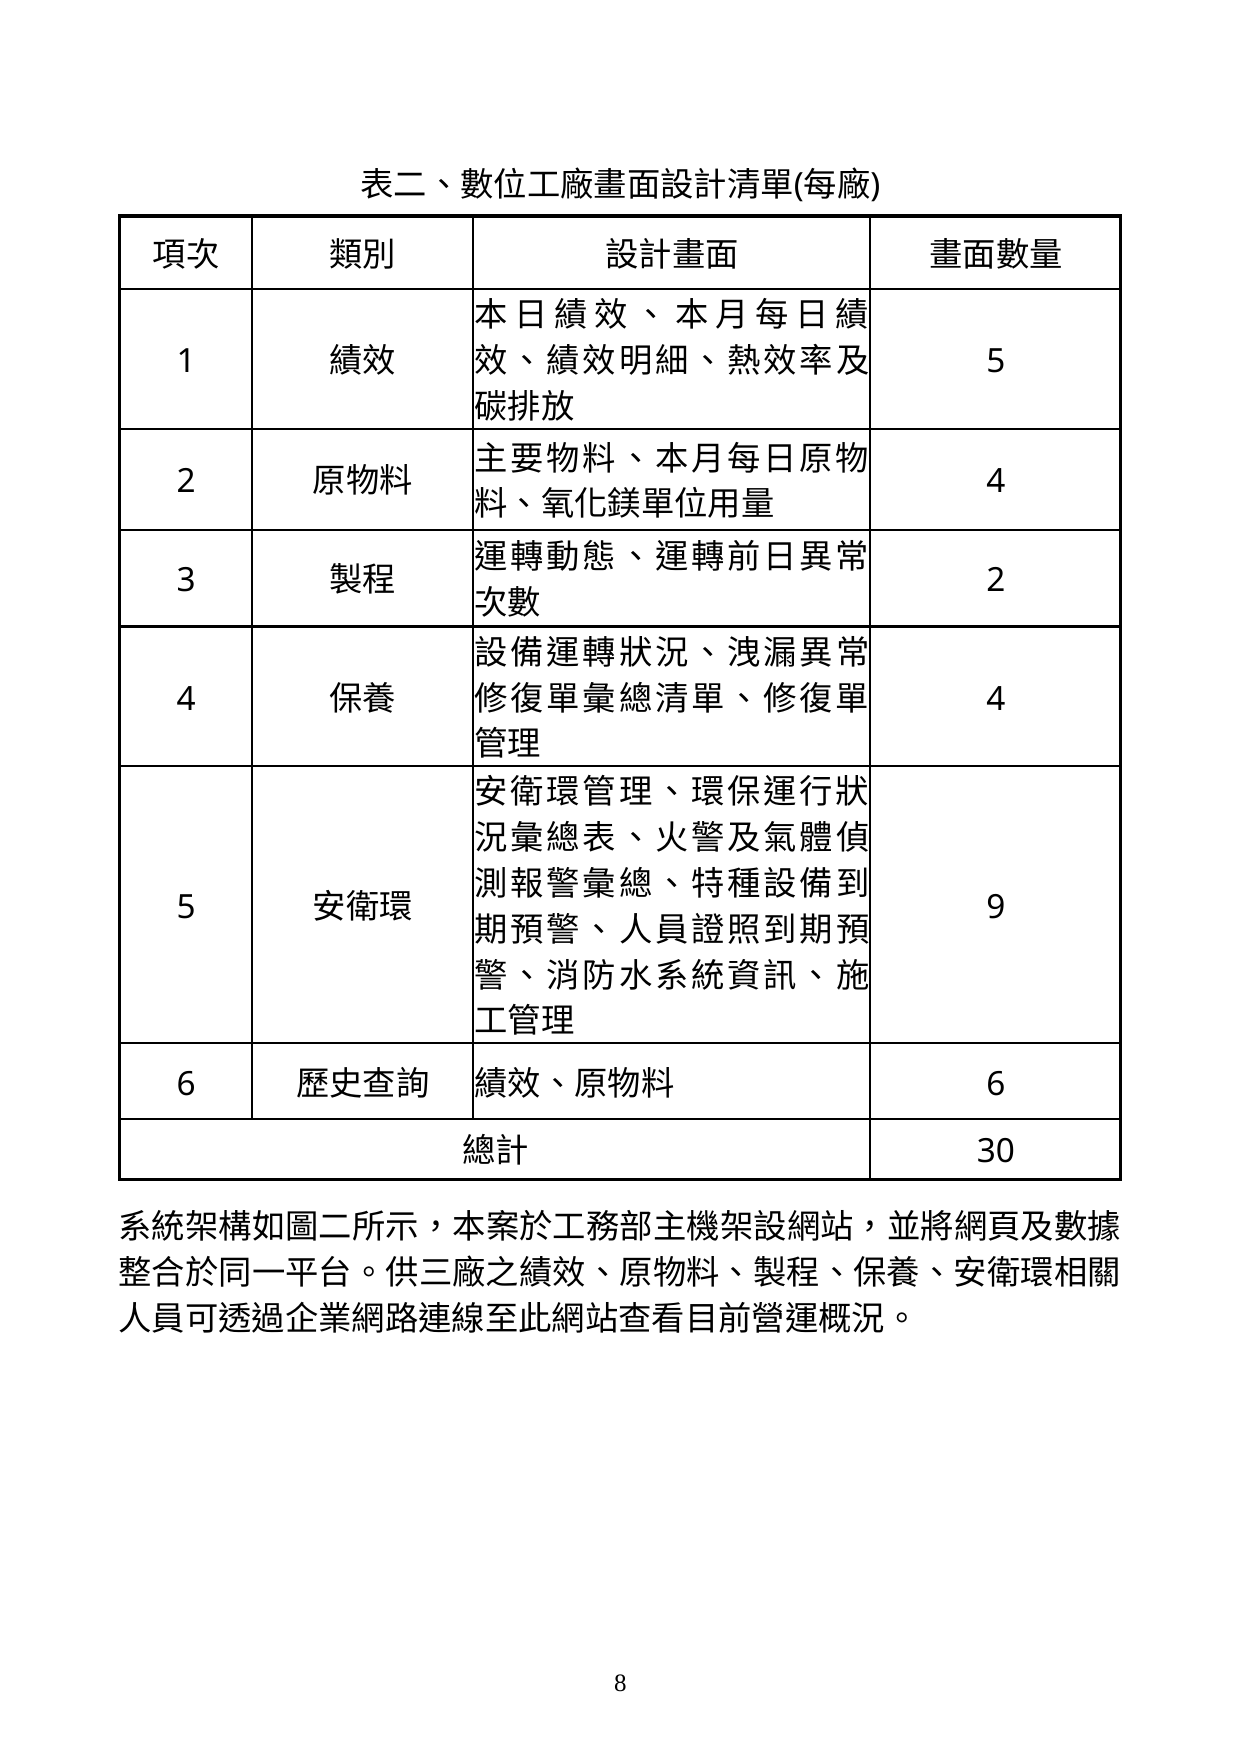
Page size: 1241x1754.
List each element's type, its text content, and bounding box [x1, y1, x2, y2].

table_cell 主要物料、本月每日原物料、氧化鎂單位用量 [474, 430, 869, 529]
table_cell 2 [871, 531, 1119, 625]
table_cell 本日績效、本月每日績效、績效明細、熱效率及碳排放 [474, 290, 869, 427]
table_cell 9 [871, 767, 1119, 1042]
table_cell 6 [871, 1044, 1119, 1118]
table_cell 績效、原物料 [474, 1044, 869, 1118]
table_cell 30 [871, 1120, 1119, 1178]
table_header 畫面數量 [871, 218, 1119, 288]
table_cell 設備運轉狀況、洩漏異常修復單彙總清單、修復單管理 [474, 628, 869, 765]
table_cell 安衛環 [253, 767, 472, 1042]
table_cell 4 [121, 628, 251, 765]
table_cell 5 [871, 290, 1119, 427]
table_cell 4 [871, 430, 1119, 529]
table_cell 5 [121, 767, 251, 1042]
table_cell 歷史查詢 [253, 1044, 472, 1118]
table_cell 安衛環管理、環保運行狀況彙總表、火警及氣體偵測報警彙總、特種設備到期預警、人員證照到期預警、消防水系統資訊、施工管理 [474, 767, 869, 1042]
text 表二、數位工廠畫面設計清單(每廠) [118, 166, 1122, 204]
table_cell 2 [121, 430, 251, 529]
table_cell 績效 [253, 290, 472, 427]
table_cell 4 [871, 628, 1119, 765]
table_cell 保養 [253, 628, 472, 765]
table_cell 6 [121, 1044, 251, 1118]
table_header 項次 [121, 218, 251, 288]
table_header 設計畫面 [474, 218, 869, 288]
text 系統架構如圖二所示，本案於工務部主機架設網站，並將網頁及數據整合於同一平台。供三廠之績效、原物料、製程、保養、安衛環相關人員可透過企業網路連線至此網站查看目前營運概況。 [118, 1202, 1122, 1339]
table_cell 3 [121, 531, 251, 625]
table_cell 1 [121, 290, 251, 427]
table_cell 總計 [121, 1120, 869, 1178]
table_cell 運轉動態、運轉前日異常次數 [474, 531, 869, 625]
table_cell 原物料 [253, 430, 472, 529]
table_header 類別 [253, 218, 472, 288]
table_cell 製程 [253, 531, 472, 625]
